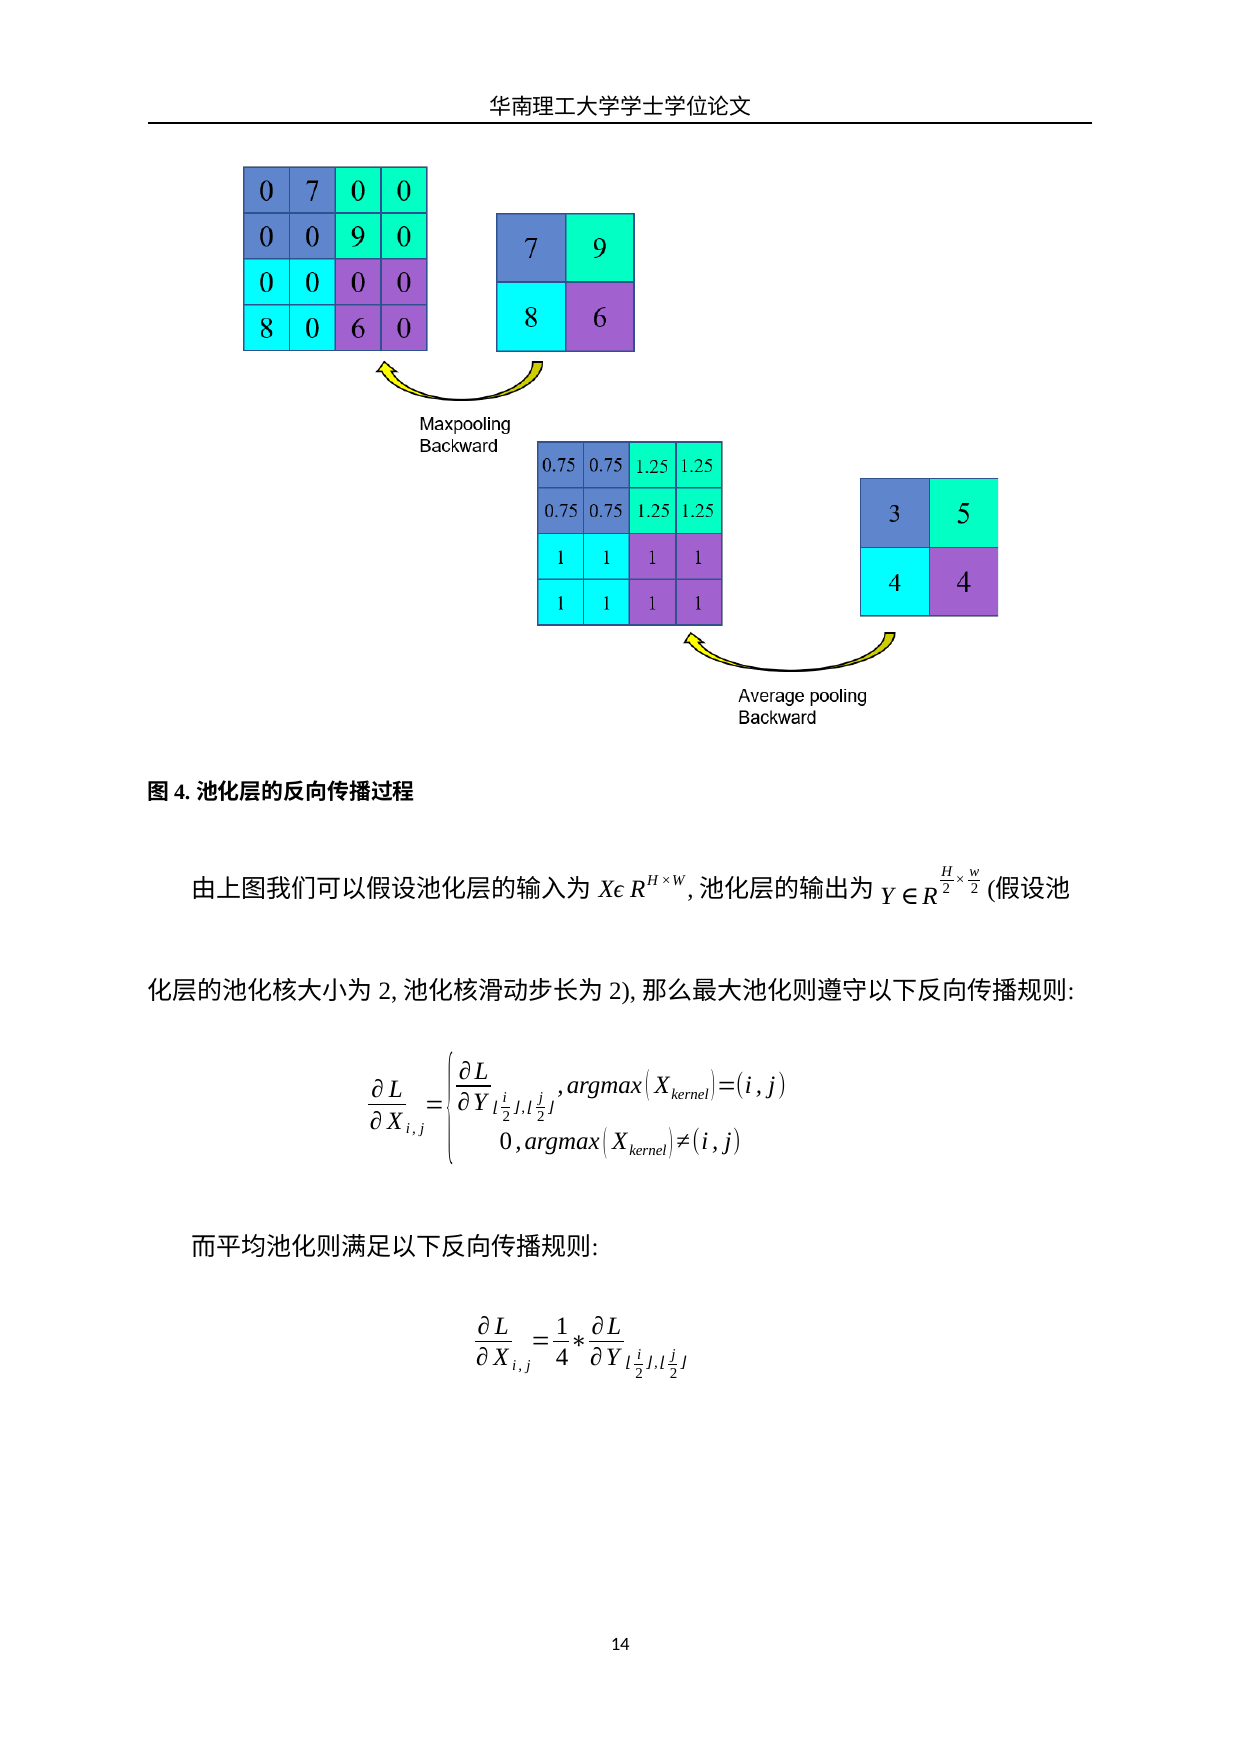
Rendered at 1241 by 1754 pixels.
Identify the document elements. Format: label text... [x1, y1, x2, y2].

text 而平均池化则满足以下反向传播规则: [148, 1210, 1092, 1278]
text (12)’ [148, 1296, 1092, 1398]
text 图4. 池化层的反向传播过程 [148, 772, 1092, 806]
text (11) [148, 1041, 1092, 1177]
text 由上图我们可以假设池化层的输入为 , 池化层的输出为 (假设池化层的池化核大小为 2, 池化核滑动步长为 2), 那么最大池化则遵守以下反向传播规则: [148, 853, 1092, 1023]
picture [242, 163, 999, 738]
